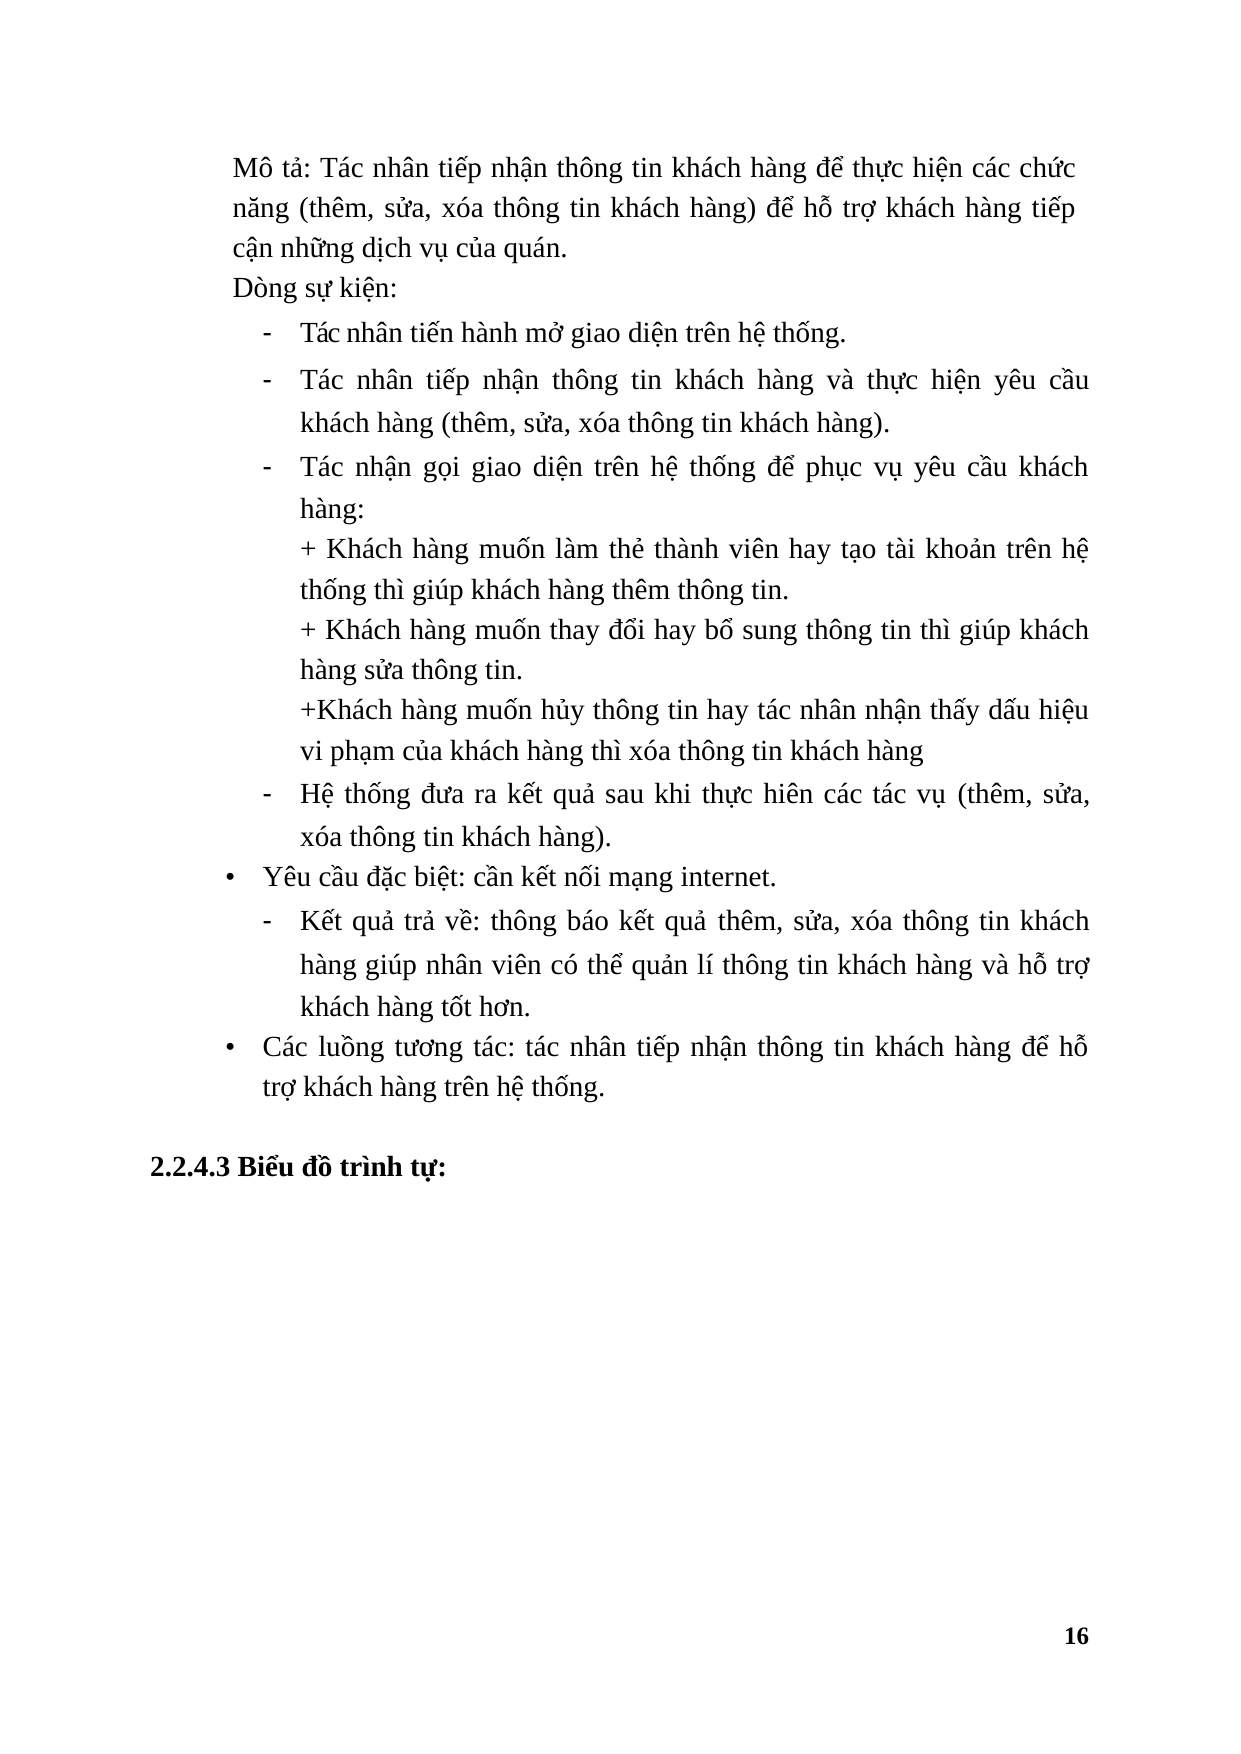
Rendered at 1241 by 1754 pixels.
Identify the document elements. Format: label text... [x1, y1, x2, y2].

list Hệ thống đưa ra kết quả sau khi thực hiên các tác vụ (thêm, sửa, xóa thông tin khách hàng). [262, 773, 1090, 853]
list Mô tả: Tác nhân tiếp nhận thông tin khách hàng để thực hiện các chức năng (thêm, sửa, xóa thông tin khách hàng) để hỗ trợ khách hàng tiếp cận những dịch vụ của quán. [232, 150, 1076, 264]
list Yêu cầu đặc biệt: cần kết nối mạng internet. [225, 859, 1090, 893]
list Tác nhận gọi giao diện trên hệ thống để phục vụ yêu cầu khách hàng: [262, 445, 1090, 525]
text 2.2.4.3 Biểu đồ trình tự: [150, 1149, 1090, 1183]
list Kết quả trả về: thông báo kết quả thêm, sửa, xóa thông tin khách hàng giúp nhân viên có thể quản lí thông tin khách hàng và hỗ trợ khách hàng tốt hơn. [262, 899, 1090, 1022]
text + Khách hàng muốn làm thẻ thành viên hay tạo tài khoản trên hệ thống thì giúp khách hàng thêm thông tin. [300, 532, 1090, 605]
list Tác nhân tiến hành mở giao diện trên hệ thống. [262, 311, 1090, 351]
text + Khách hàng muốn thay đổi hay bổ sung thông tin thì giúp khách hàng sửa thông tin. [300, 612, 1090, 686]
text +Khách hàng muốn hủy thông tin hay tác nhân nhận thấy dấu hiệu vi phạm của khách hàng thì xóa thông tin khách hàng [300, 692, 1090, 766]
list Tác nhân tiếp nhận thông tin khách hàng và thực hiện yêu cầu khách hàng (thêm, sửa, xóa thông tin khách hàng). [262, 358, 1090, 438]
list Các luồng tương tác: tác nhân tiếp nhận thông tin khách hàng để hỗ trợ khách hàng trên hệ thống. [225, 1029, 1090, 1103]
list Dòng sự kiện: [232, 271, 1090, 304]
